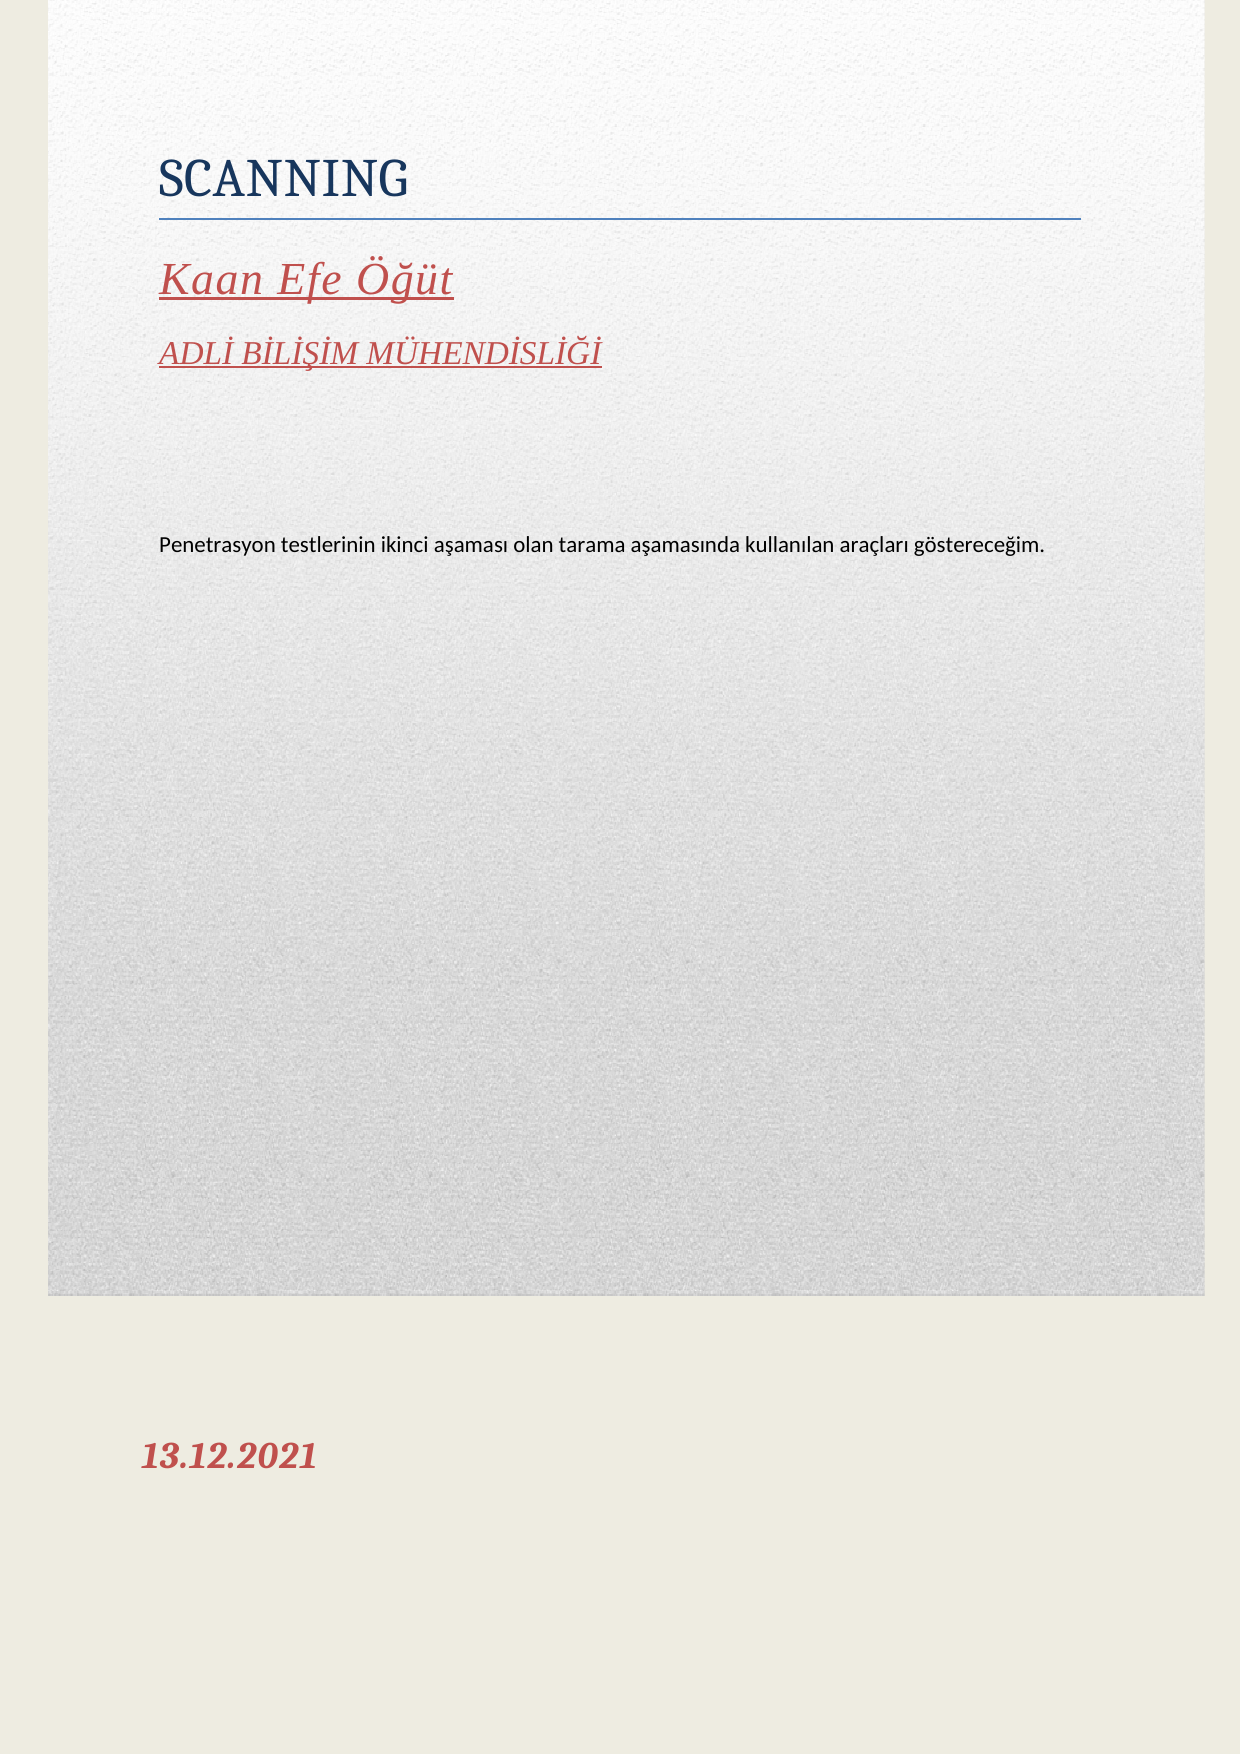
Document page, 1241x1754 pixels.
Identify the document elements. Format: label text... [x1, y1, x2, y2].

table_header [148, 148, 1093, 252]
table_cell Kaan Efe Öğüt ADLİ BİLİŞİM MÜHENDİSLİĞİ [148, 252, 1093, 463]
table_cell [148, 463, 1093, 583]
